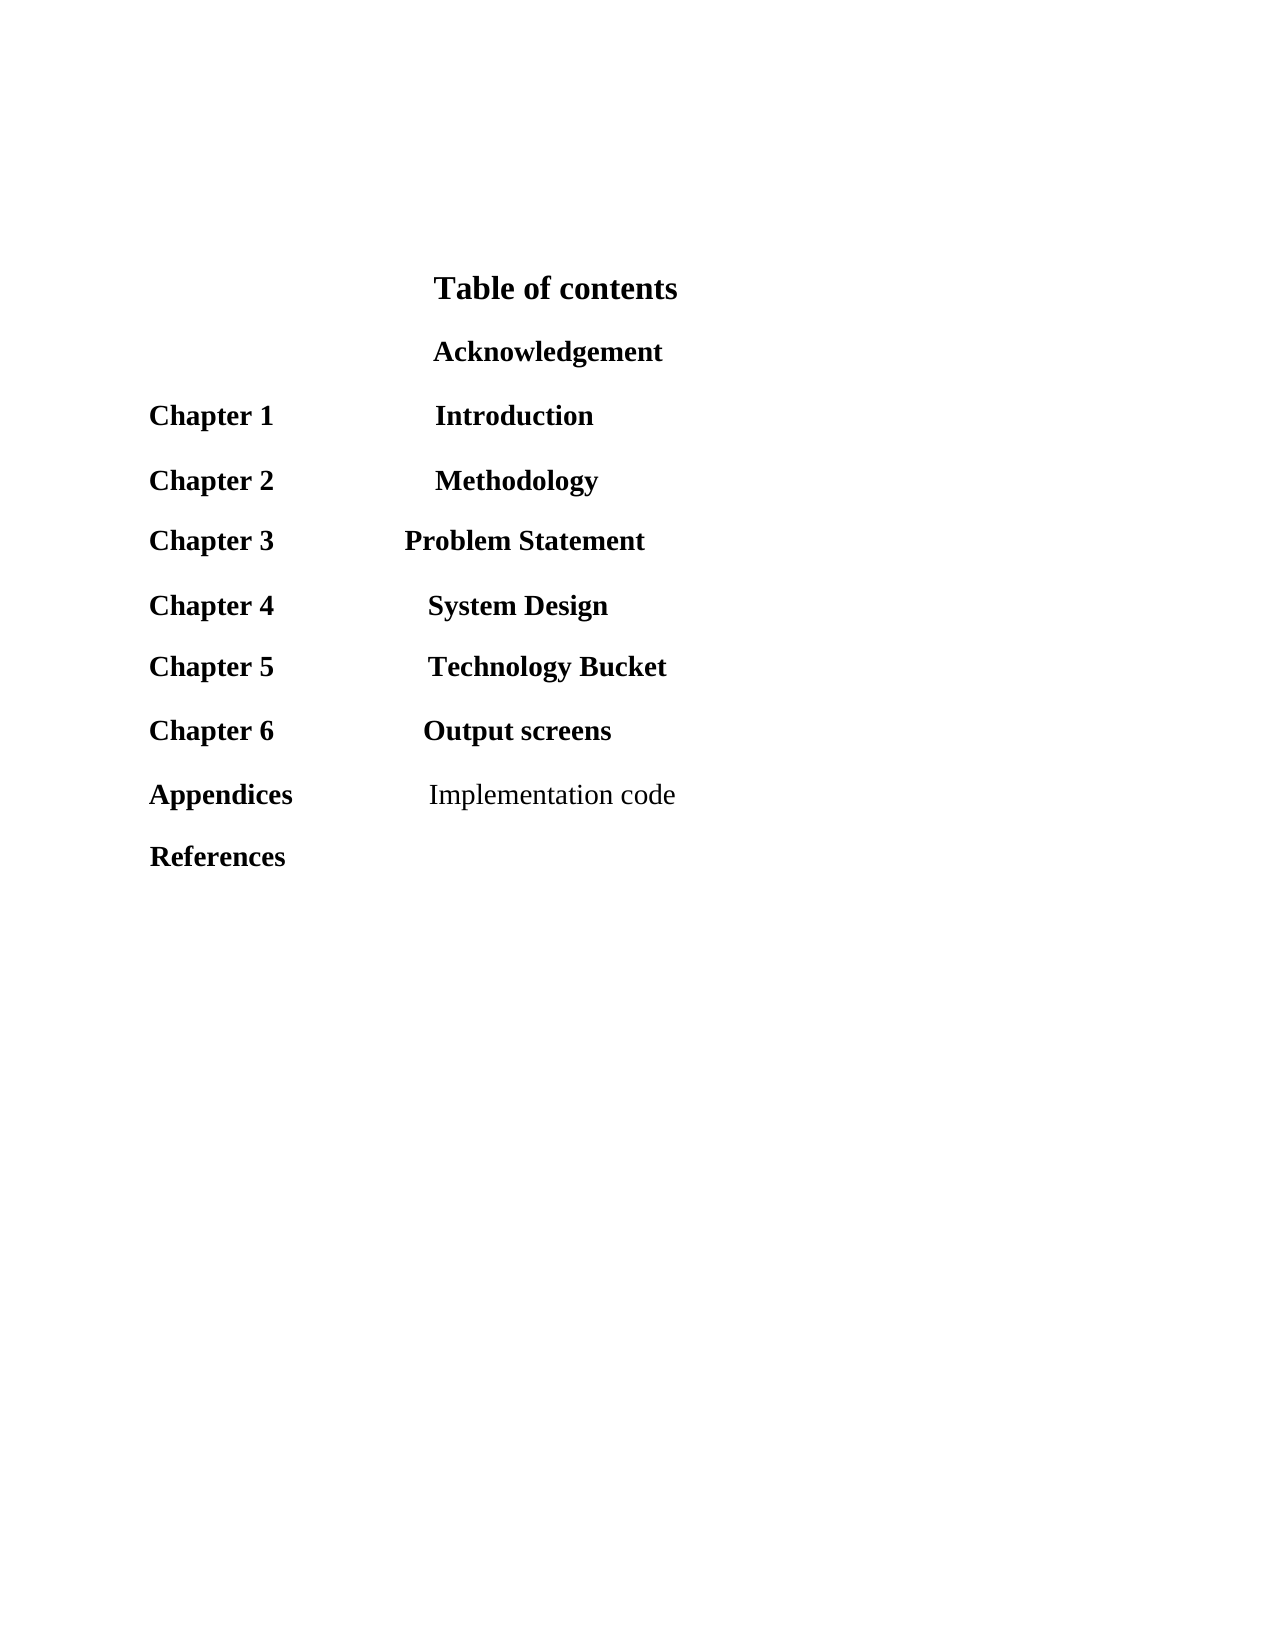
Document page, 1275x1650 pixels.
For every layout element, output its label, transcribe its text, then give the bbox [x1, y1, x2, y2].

text Appendices Implementation code [148, 777, 1209, 811]
text Table of contents [150, 268, 1209, 306]
text Acknowledgement [148, 334, 1209, 367]
text Chapter 3 Problem Statement [148, 523, 1209, 557]
text Chapter 2 Methodology [148, 463, 1209, 496]
text Chapter 5 Technology Bucket [148, 649, 1209, 682]
text Chapter 4 System Design [148, 588, 1209, 621]
text References [149, 839, 1209, 873]
text Chapter 6 Output screens [148, 713, 1209, 747]
text Chapter 1 Introduction [148, 398, 1209, 432]
